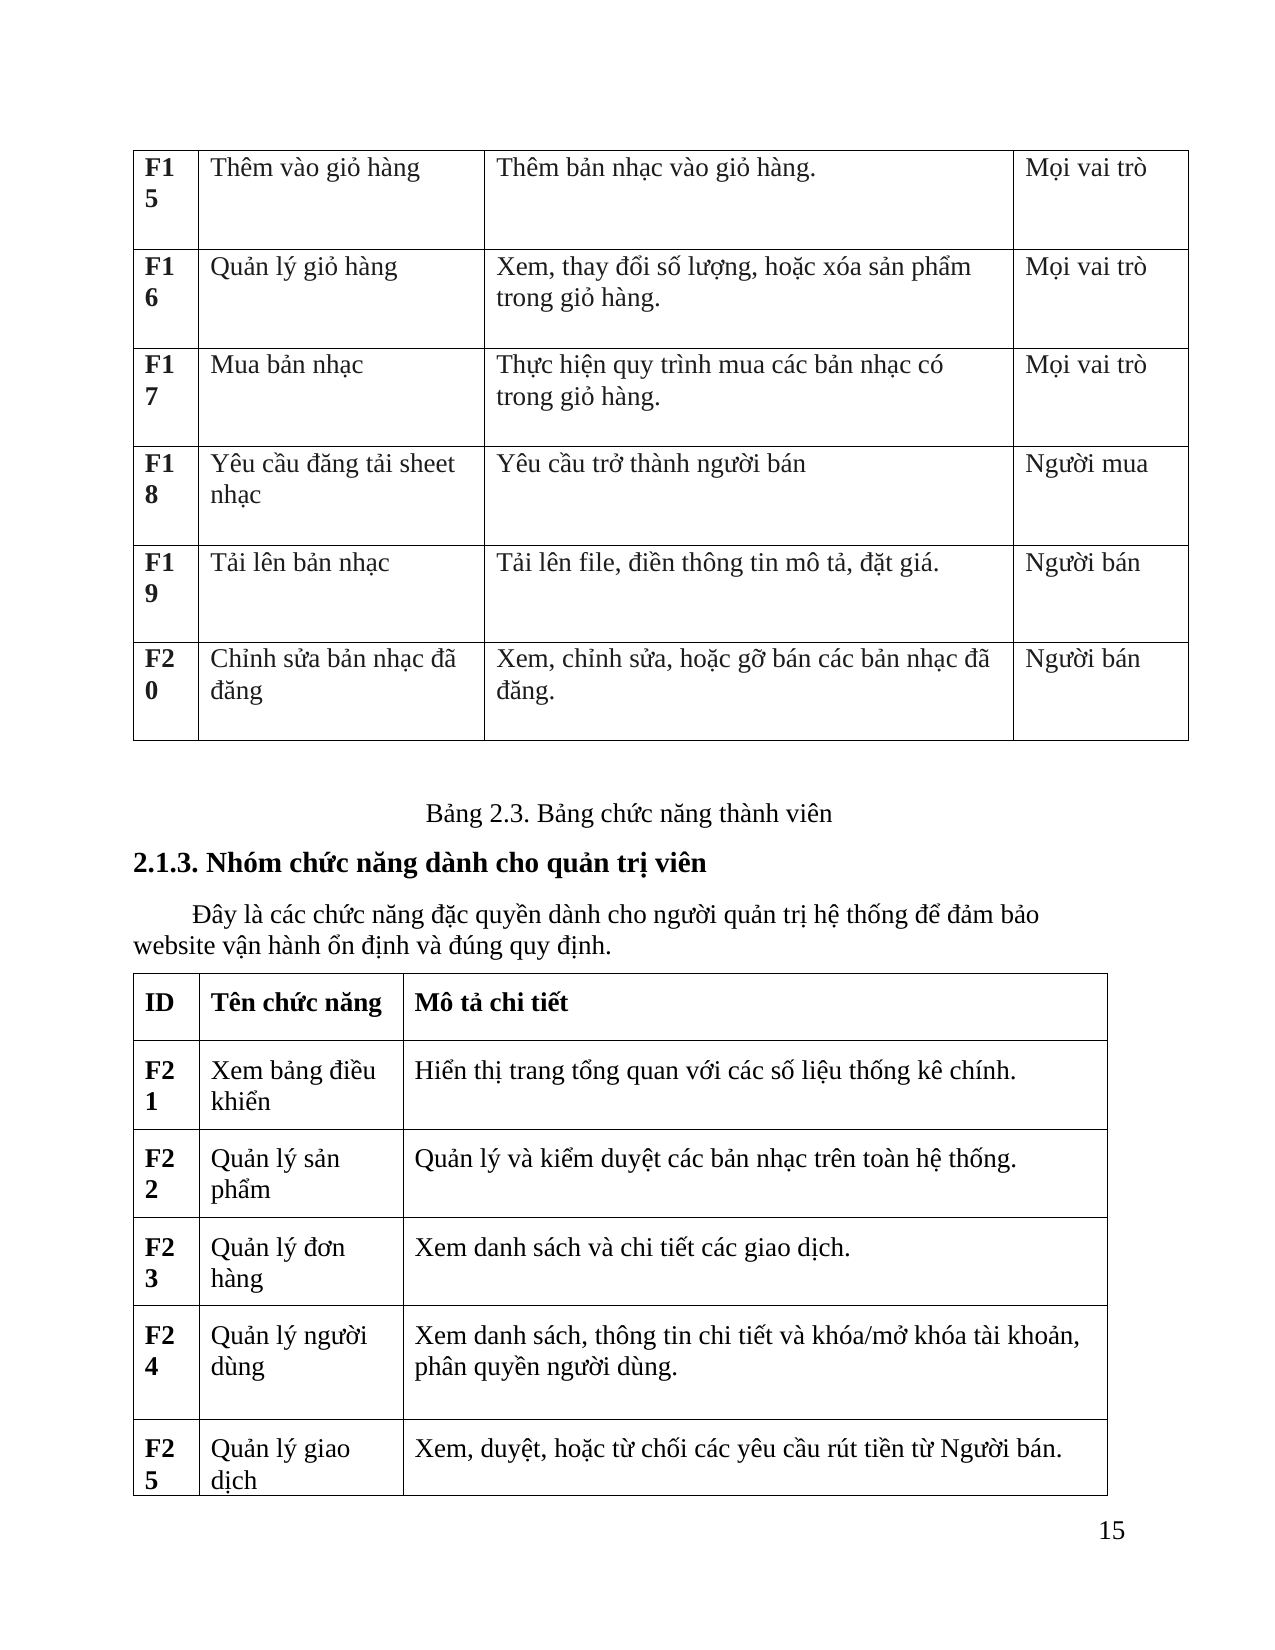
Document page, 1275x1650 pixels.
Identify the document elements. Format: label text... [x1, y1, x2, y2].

table_cell Người mua [1014, 447, 1188, 545]
table_header Mô tả chi tiết [404, 974, 1107, 1040]
table_cell Chỉnh sửa bản nhạc đã đăng [199, 643, 484, 740]
table_cell F19 [134, 546, 198, 642]
text Đây là các chức năng đặc quyền dành cho người quản trị hệ thống để đảm bảo website vận hành ổn định và đúng quy định. [133, 898, 1125, 960]
table_cell Thêm bản nhạc vào giỏ hàng. [485, 151, 1013, 249]
table_cell Xem, thay đổi số lượng, hoặc xóa sản phẩm trong giỏ hàng. [485, 250, 1013, 347]
table_cell F24 [134, 1306, 199, 1419]
table_cell F22 [134, 1130, 199, 1217]
table_cell F21 [134, 1041, 199, 1129]
table_cell Quản lý và kiểm duyệt các bản nhạc trên toàn hệ thống. [404, 1130, 1107, 1217]
subtitle 2.1.3. Nhóm chức năng dành cho quản trị viên [133, 845, 1125, 879]
table_cell Mọi vai trò [1014, 250, 1188, 347]
table_cell F23 [134, 1218, 199, 1305]
table_cell Hiển thị trang tổng quan với các số liệu thống kê chính. [404, 1041, 1107, 1129]
table_cell F18 [134, 447, 198, 545]
table_header ID [134, 974, 199, 1040]
table_cell F16 [134, 250, 198, 347]
table_cell Quản lý giao dịch [200, 1420, 403, 1495]
table_cell Xem danh sách, thông tin chi tiết và khóa/mở khóa tài khoản, phân quyền người dùng. [404, 1306, 1107, 1419]
table_cell Mọi vai trò [1014, 151, 1188, 249]
table_cell F17 [134, 349, 198, 446]
table_cell Tải lên bản nhạc [199, 546, 484, 642]
table_cell F25 [134, 1420, 199, 1495]
table_cell Người bán [1014, 546, 1188, 642]
table_cell Thêm vào giỏ hàng [199, 151, 484, 249]
table_cell F20 [134, 643, 198, 740]
table_cell Xem, chỉnh sửa, hoặc gỡ bán các bản nhạc đã đăng. [485, 643, 1013, 740]
table_cell Tải lên file, điền thông tin mô tả, đặt giá. [485, 546, 1013, 642]
text Bảng 2.3. Bảng chức năng thành viên [133, 797, 1125, 829]
table_cell Thực hiện quy trình mua các bản nhạc có trong giỏ hàng. [485, 349, 1013, 446]
table_cell Quản lý người dùng [200, 1306, 403, 1419]
table_cell F15 [134, 151, 198, 249]
table_cell Quản lý đơn hàng [200, 1218, 403, 1305]
table_cell Người bán [1014, 643, 1188, 740]
table_cell Quản lý sản phẩm [200, 1130, 403, 1217]
table_cell Mua bản nhạc [199, 349, 484, 446]
table_cell Xem danh sách và chi tiết các giao dịch. [404, 1218, 1107, 1305]
table_header Tên chức năng [200, 974, 403, 1040]
table_cell Mọi vai trò [1014, 349, 1188, 446]
table_cell Xem bảng điều khiển [200, 1041, 403, 1129]
table_cell Yêu cầu đăng tải sheet nhạc [199, 447, 484, 545]
table_cell Yêu cầu trở thành người bán [485, 447, 1013, 545]
table_cell Quản lý giỏ hàng [199, 250, 484, 347]
table_cell Xem, duyệt, hoặc từ chối các yêu cầu rút tiền từ Người bán. [404, 1420, 1107, 1495]
